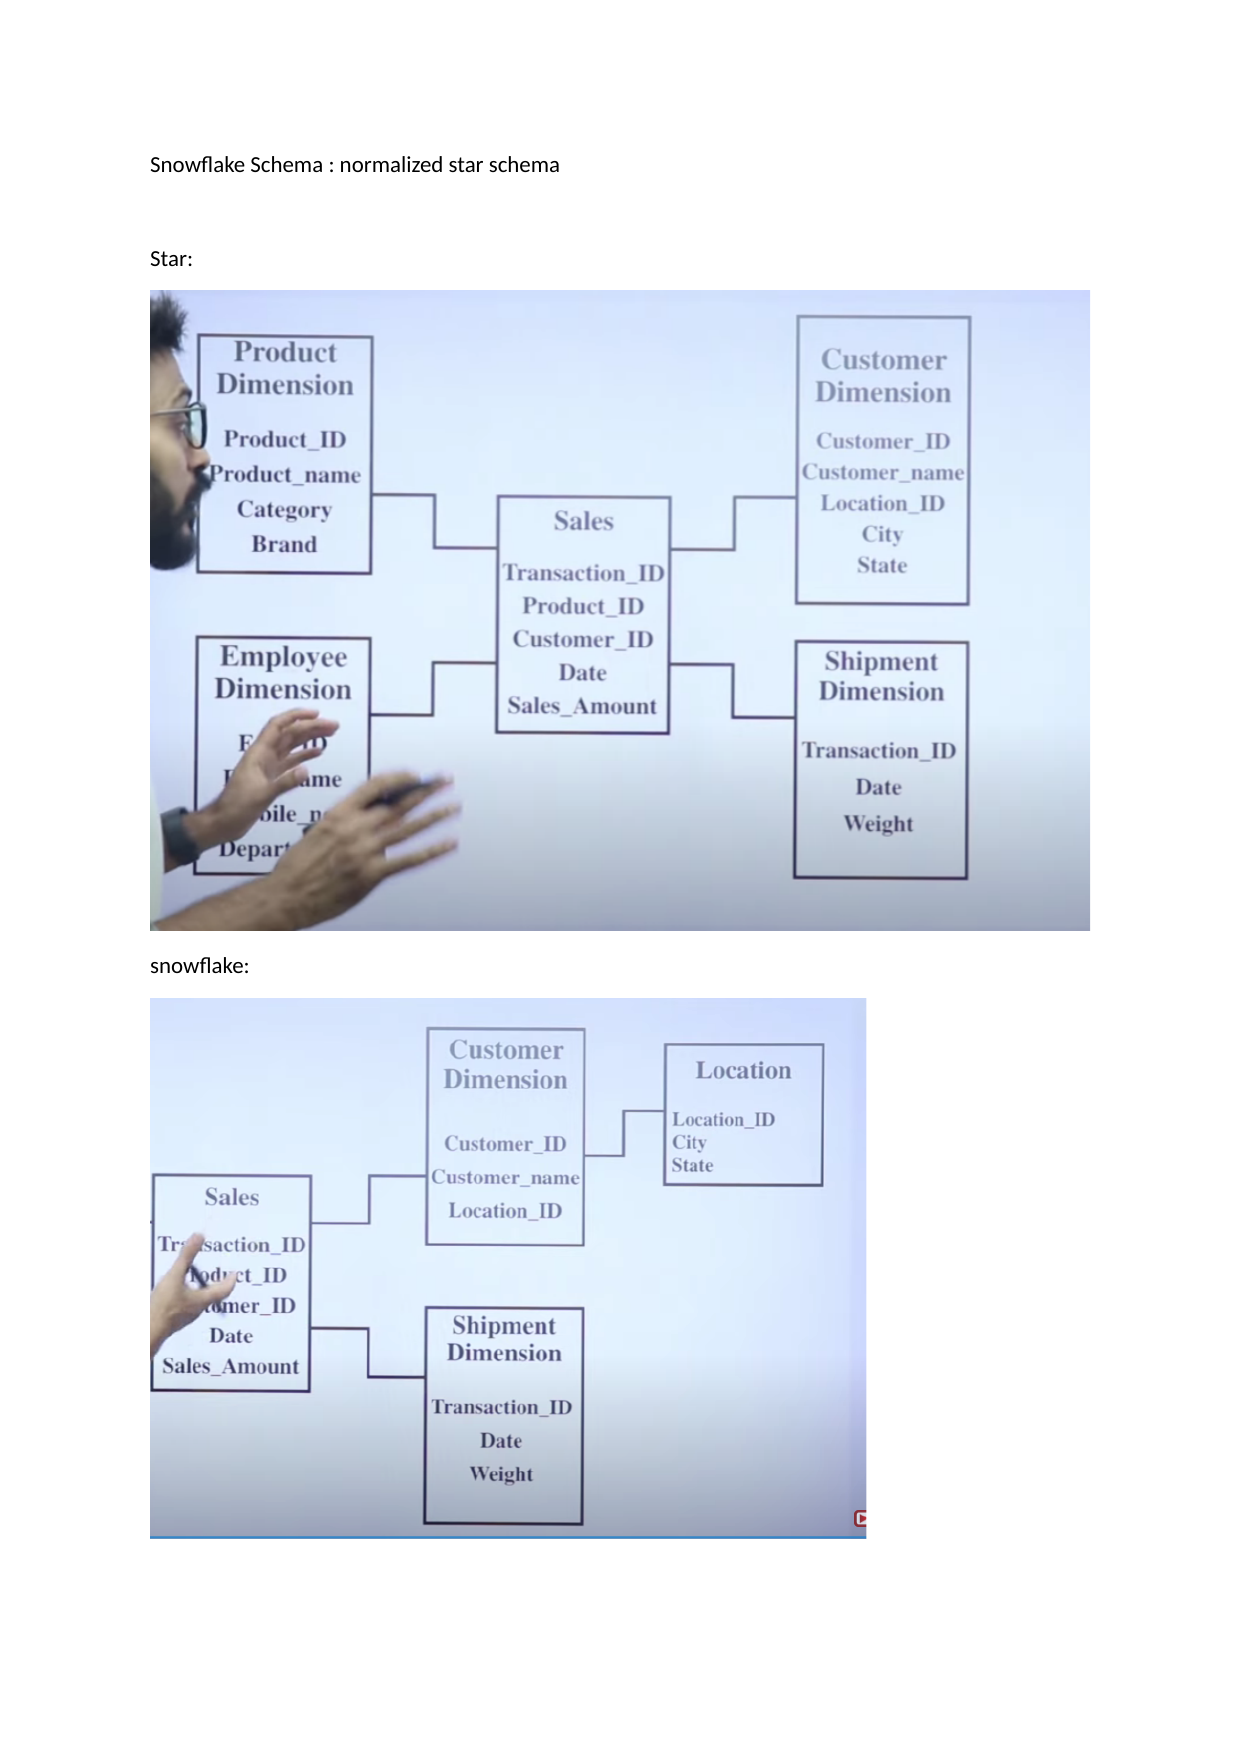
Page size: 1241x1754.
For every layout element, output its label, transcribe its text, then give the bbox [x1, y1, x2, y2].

text Snowflake Schema : normalized star schema [150, 150, 1090, 178]
picture [150, 290, 1091, 931]
picture [150, 998, 867, 1539]
text snowflake: [150, 931, 1090, 980]
text Star: [150, 244, 1090, 272]
